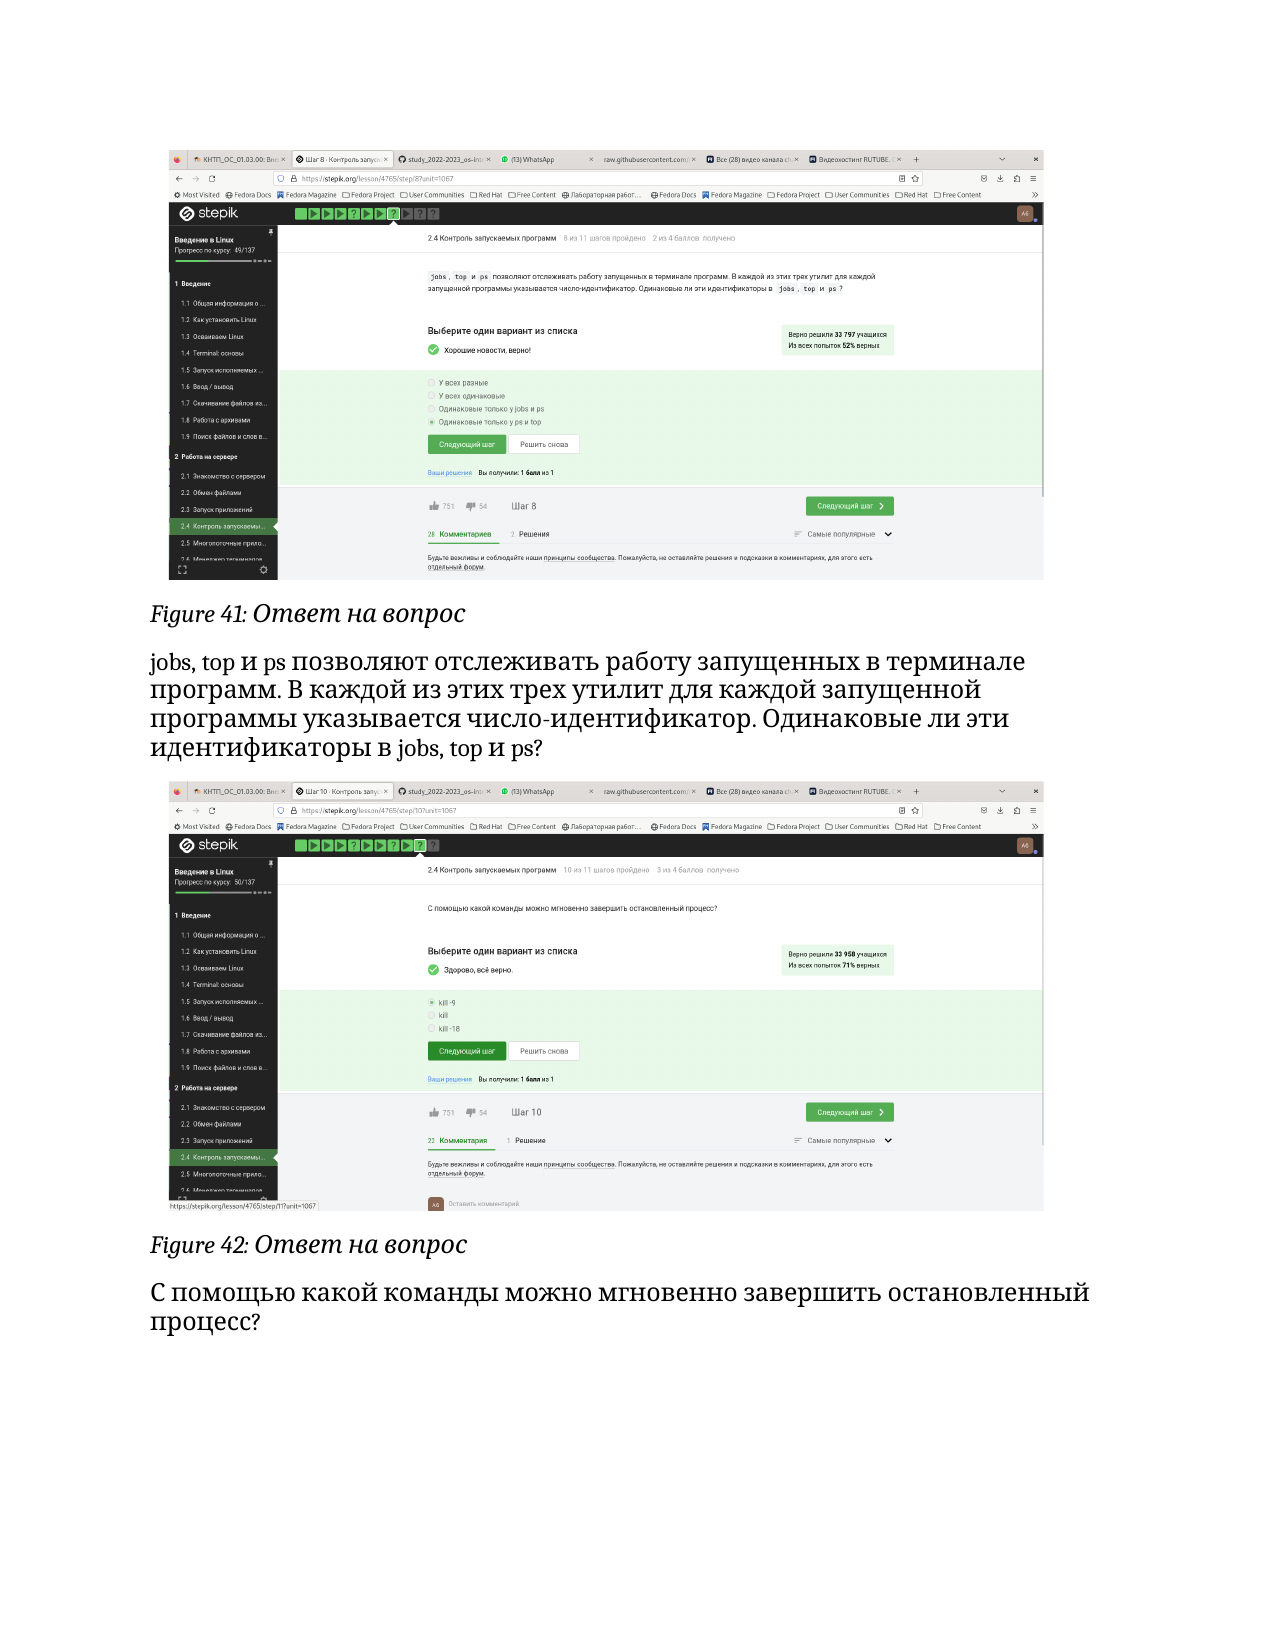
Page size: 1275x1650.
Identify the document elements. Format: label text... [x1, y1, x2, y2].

text jobs, top и ps позволяют отслеживать работу запущенных в терминале программ. В каждой из этих трех утилит для каждой запущенной программы указывается число-идентификатор. Одинаковые ли эти идентификаторы в jobs, top и ps? [150, 648, 1125, 763]
text Figure 41: Ответ на вопрос [150, 600, 1125, 629]
text Figure 42: Ответ на вопрос [150, 1231, 1125, 1260]
text С помощью какой команды можно мгновенно завершить остановленный процесс? [150, 1279, 1125, 1336]
picture [168, 150, 1044, 580]
picture [168, 781, 1044, 1211]
